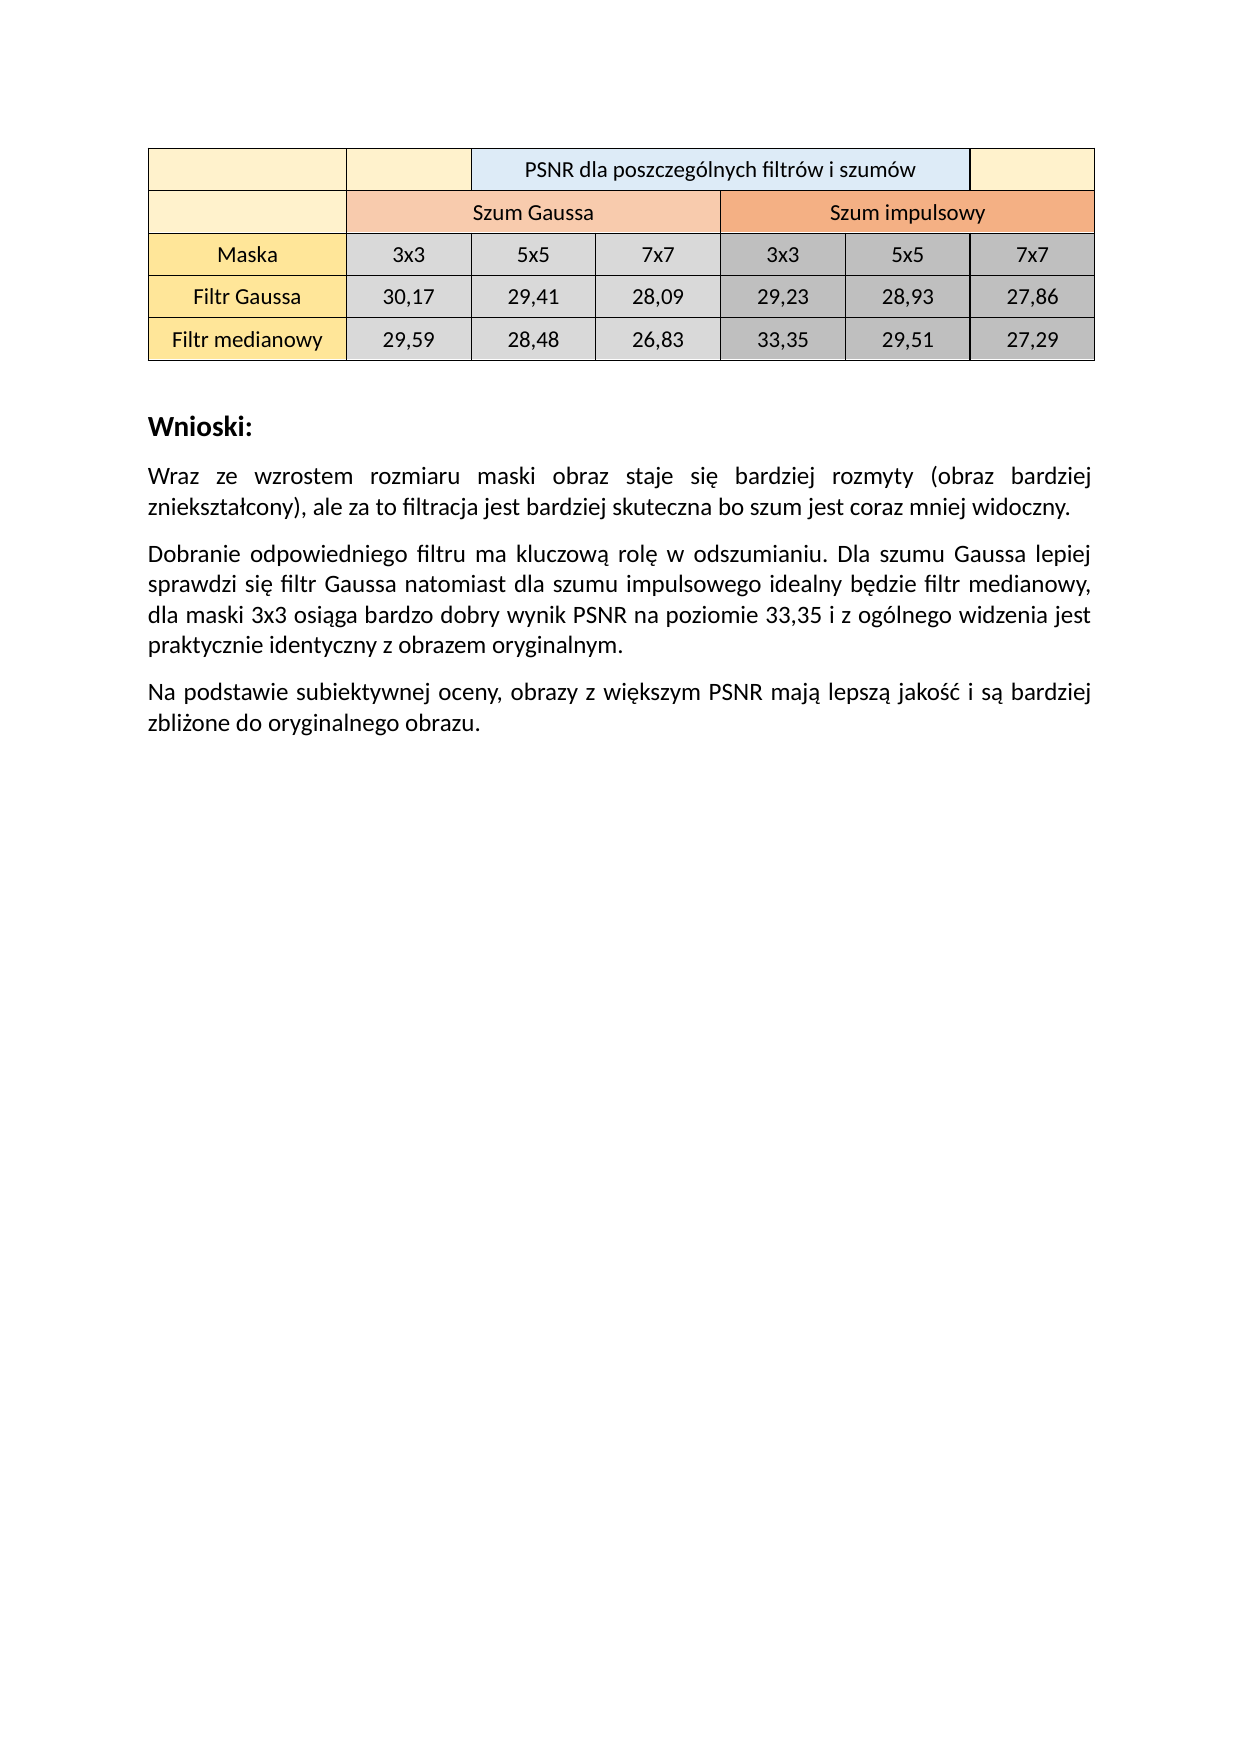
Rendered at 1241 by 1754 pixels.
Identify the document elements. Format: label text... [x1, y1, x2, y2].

table_cell Filtr medianowy [149, 318, 346, 359]
table_cell Filtr Gaussa [149, 276, 346, 317]
table_cell 29,23 [721, 276, 845, 317]
text Dobranie odpowiedniego filtru ma kluczową rolę w odszumianiu. Dla szumu Gaussa lepiej sprawdzi się filtr Gaussa natomiast dla szumu impulsowego idealny będzie filtr medianowy, dla maski 3x3 osiąga bardzo dobry wynik PSNR na poziomie 33,35 i z ogólnego widzenia jest praktycznie identyczny z obrazem oryginalnym. [148, 538, 1093, 660]
text Na podstawie subiektywnej oceny, obrazy z większym PSNR mają lepszą jakość i są bardziej zbliżone do oryginalnego obrazu. [148, 677, 1093, 738]
table_header [971, 149, 1094, 190]
table_cell 3x3 [721, 234, 845, 275]
table_header [347, 149, 471, 190]
table_cell 26,83 [596, 318, 720, 359]
table_cell 7x7 [971, 234, 1094, 275]
table_cell 27,86 [971, 276, 1094, 317]
table_cell Maska [149, 234, 346, 275]
table_cell 7x7 [596, 234, 720, 275]
table_cell 29,51 [846, 318, 969, 359]
table_cell 30,17 [347, 276, 471, 317]
table_cell Szum impulsowy [721, 191, 1094, 232]
table_header [149, 149, 346, 190]
text Wraz ze wzrostem rozmiaru maski obraz staje się bardziej rozmyty (obraz bardziej zniekształcony), ale za to filtracja jest bardziej skuteczna bo szum jest coraz mniej widoczny. [148, 460, 1093, 521]
table_cell 28,09 [596, 276, 720, 317]
text Wnioski: [148, 408, 1093, 443]
table_cell 5x5 [472, 234, 595, 275]
table_header PSNR dla poszczególnych filtrów i szumów [472, 149, 969, 190]
table_cell 5x5 [846, 234, 969, 275]
table_cell 27,29 [971, 318, 1094, 359]
table_cell 33,35 [721, 318, 845, 359]
table_cell 3x3 [347, 234, 471, 275]
table_cell [149, 191, 346, 232]
table_cell 28,93 [846, 276, 969, 317]
table_cell 28,48 [472, 318, 595, 359]
table_cell 29,59 [347, 318, 471, 359]
table_cell 29,41 [472, 276, 595, 317]
table_cell Szum Gaussa [347, 191, 720, 232]
